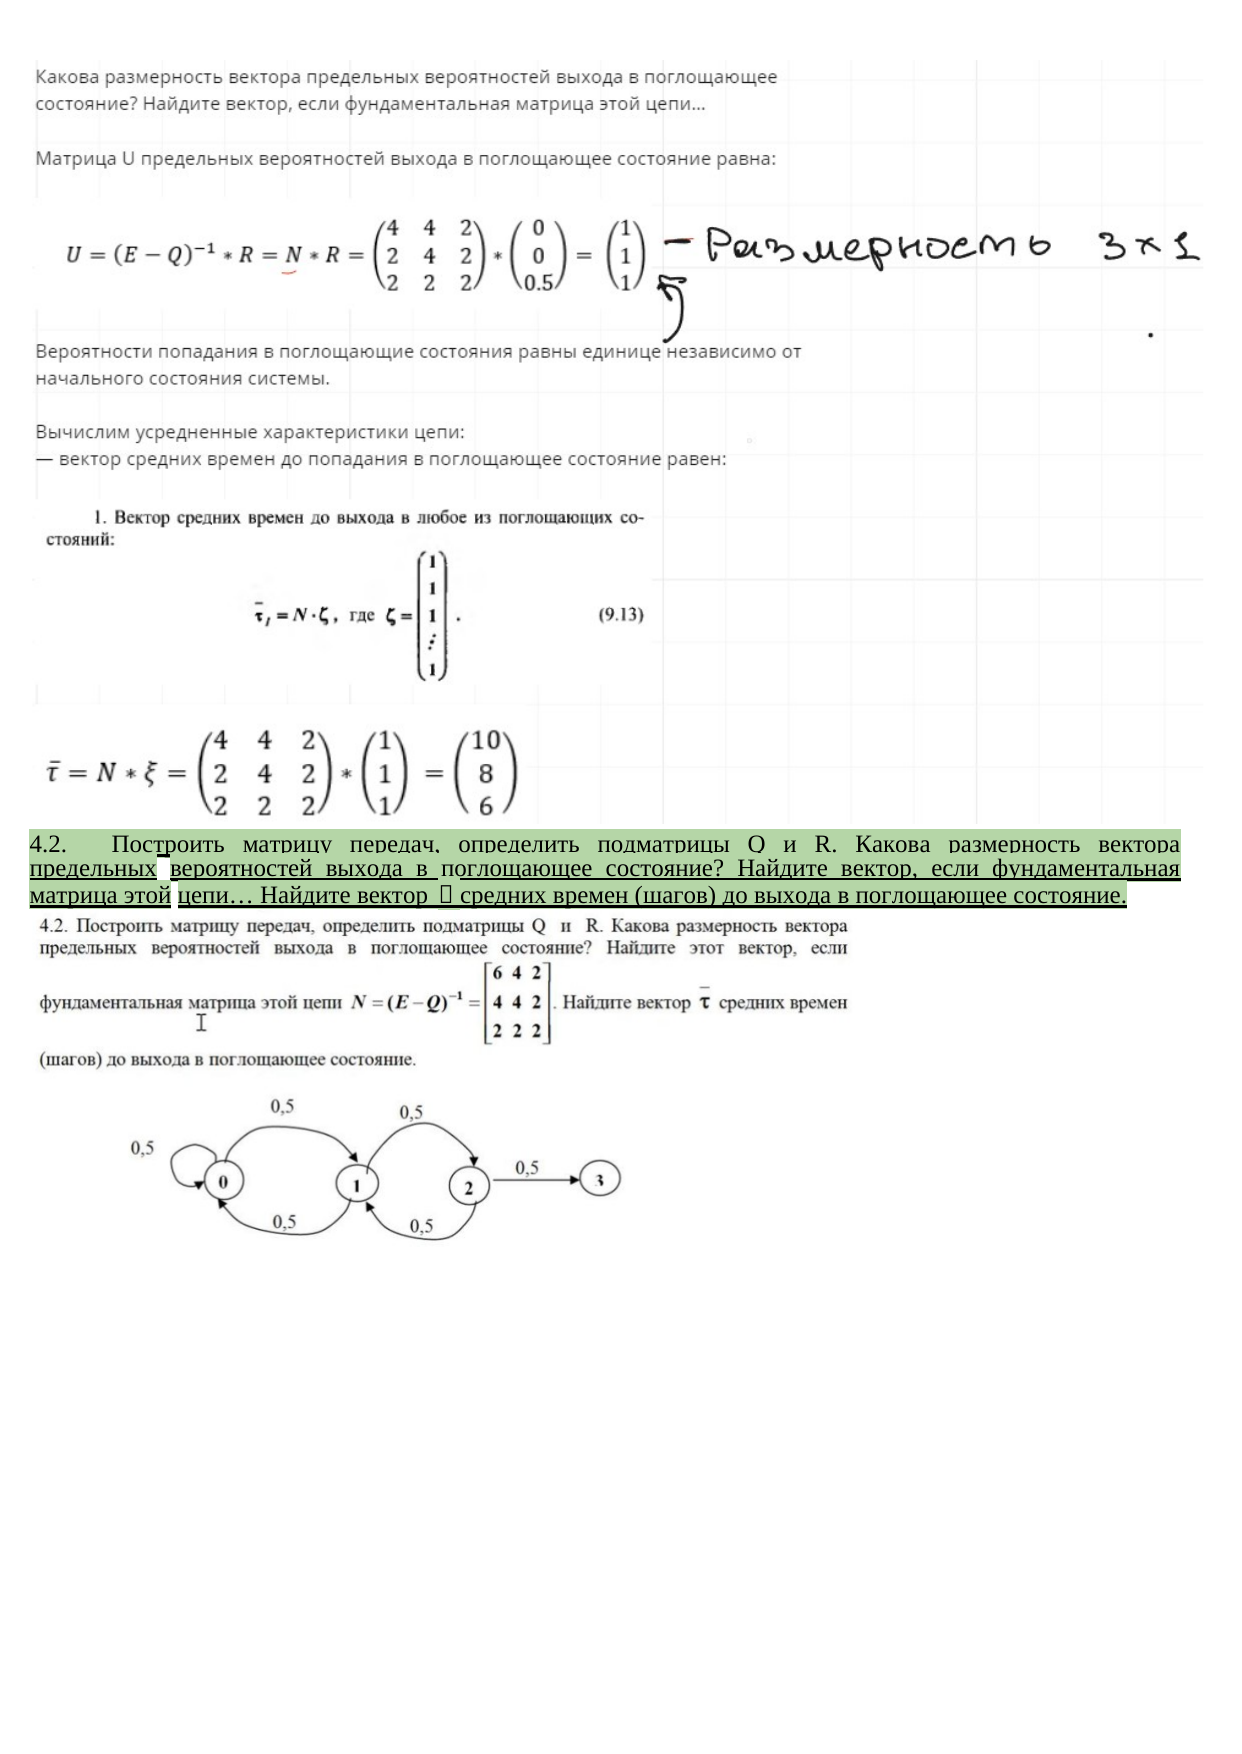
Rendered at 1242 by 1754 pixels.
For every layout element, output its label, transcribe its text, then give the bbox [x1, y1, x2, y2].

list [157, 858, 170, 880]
list Построить матрицу передач, определить подматрицы Q и R. Какова размерность вектора предельных вероятностей выхода в поглощающее состояние? Найдите вектор, если фундаментальная матрица этой цепи… Найдите вектор 𝜏 средних времен (шагов) до выхода в поглощающее состояние. [460, 882, 1181, 911]
picture [32, 60, 1204, 824]
picture [32, 910, 858, 1262]
